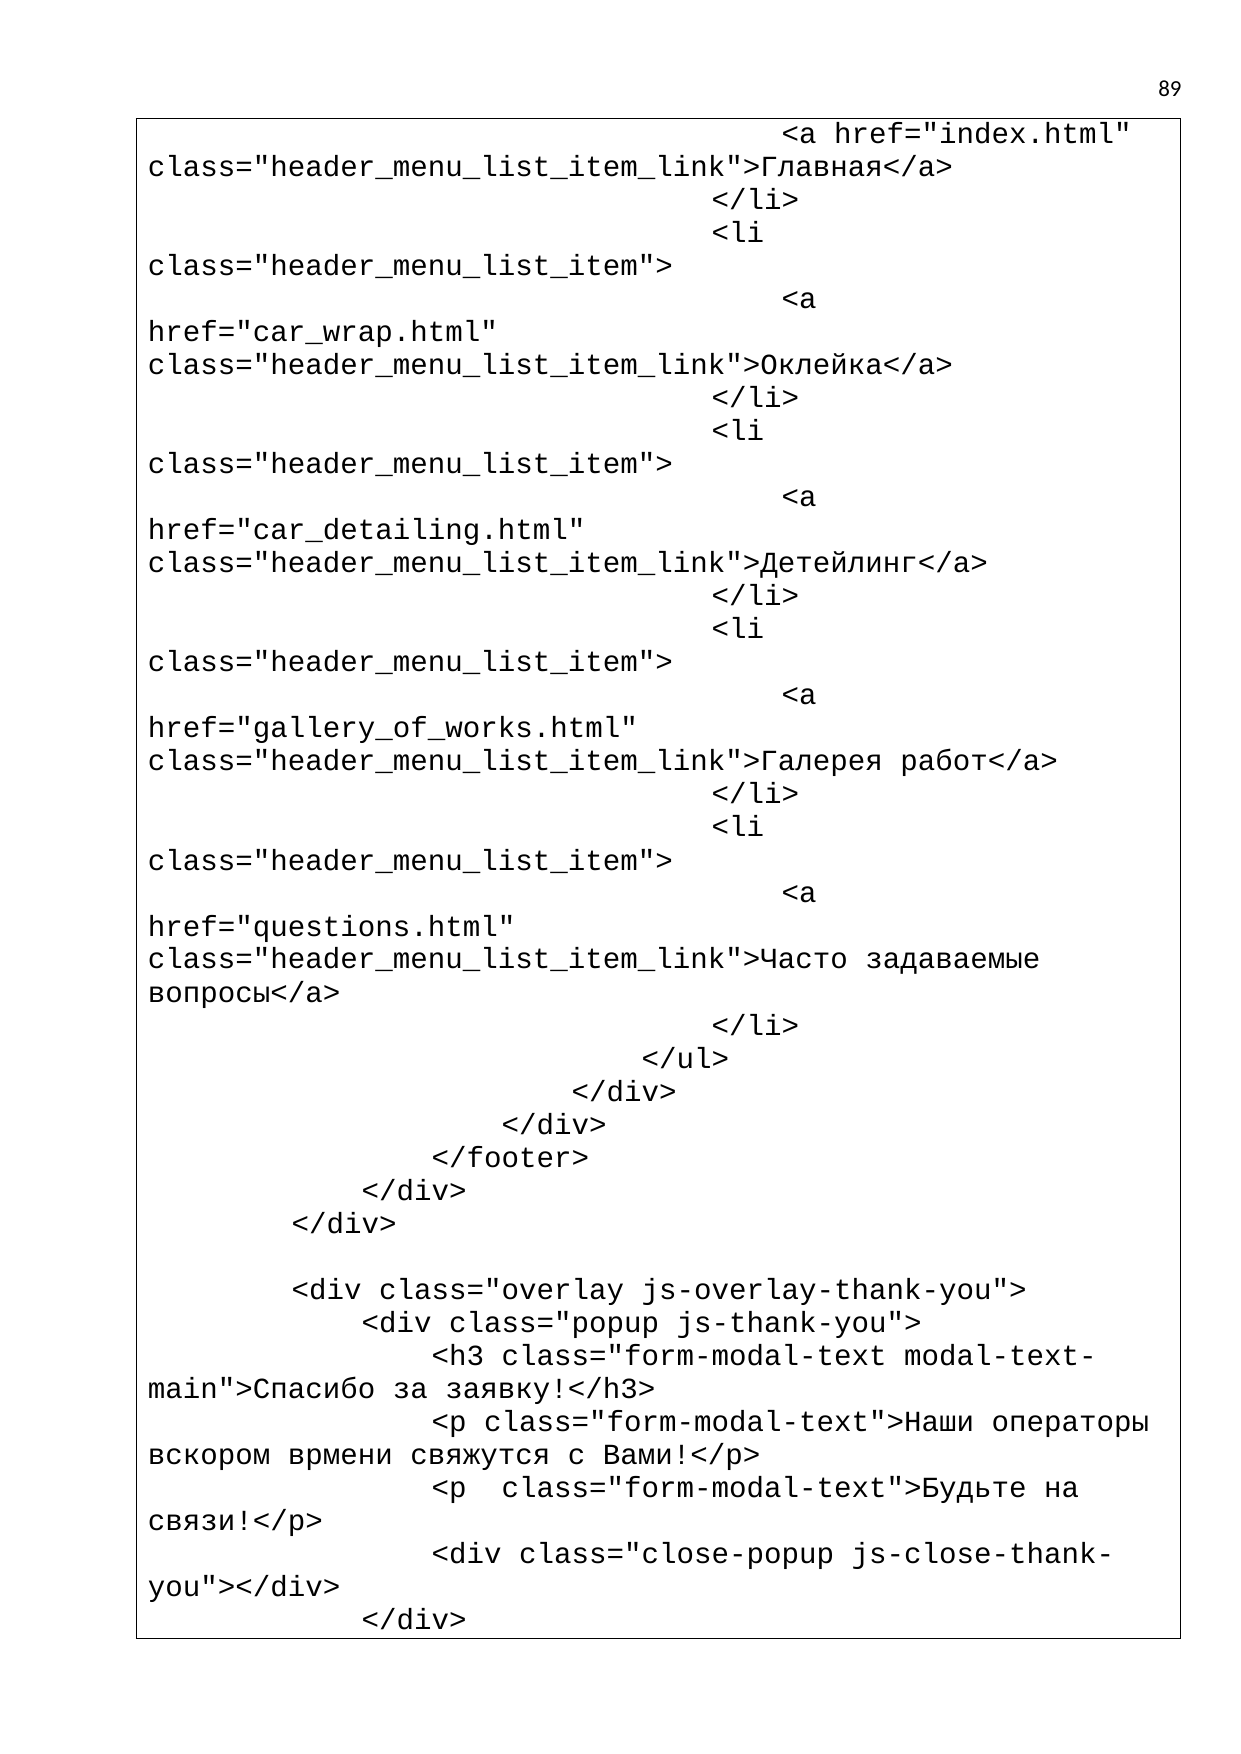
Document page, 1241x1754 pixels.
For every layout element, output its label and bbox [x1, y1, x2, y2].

table_header [137, 119, 1180, 1638]
